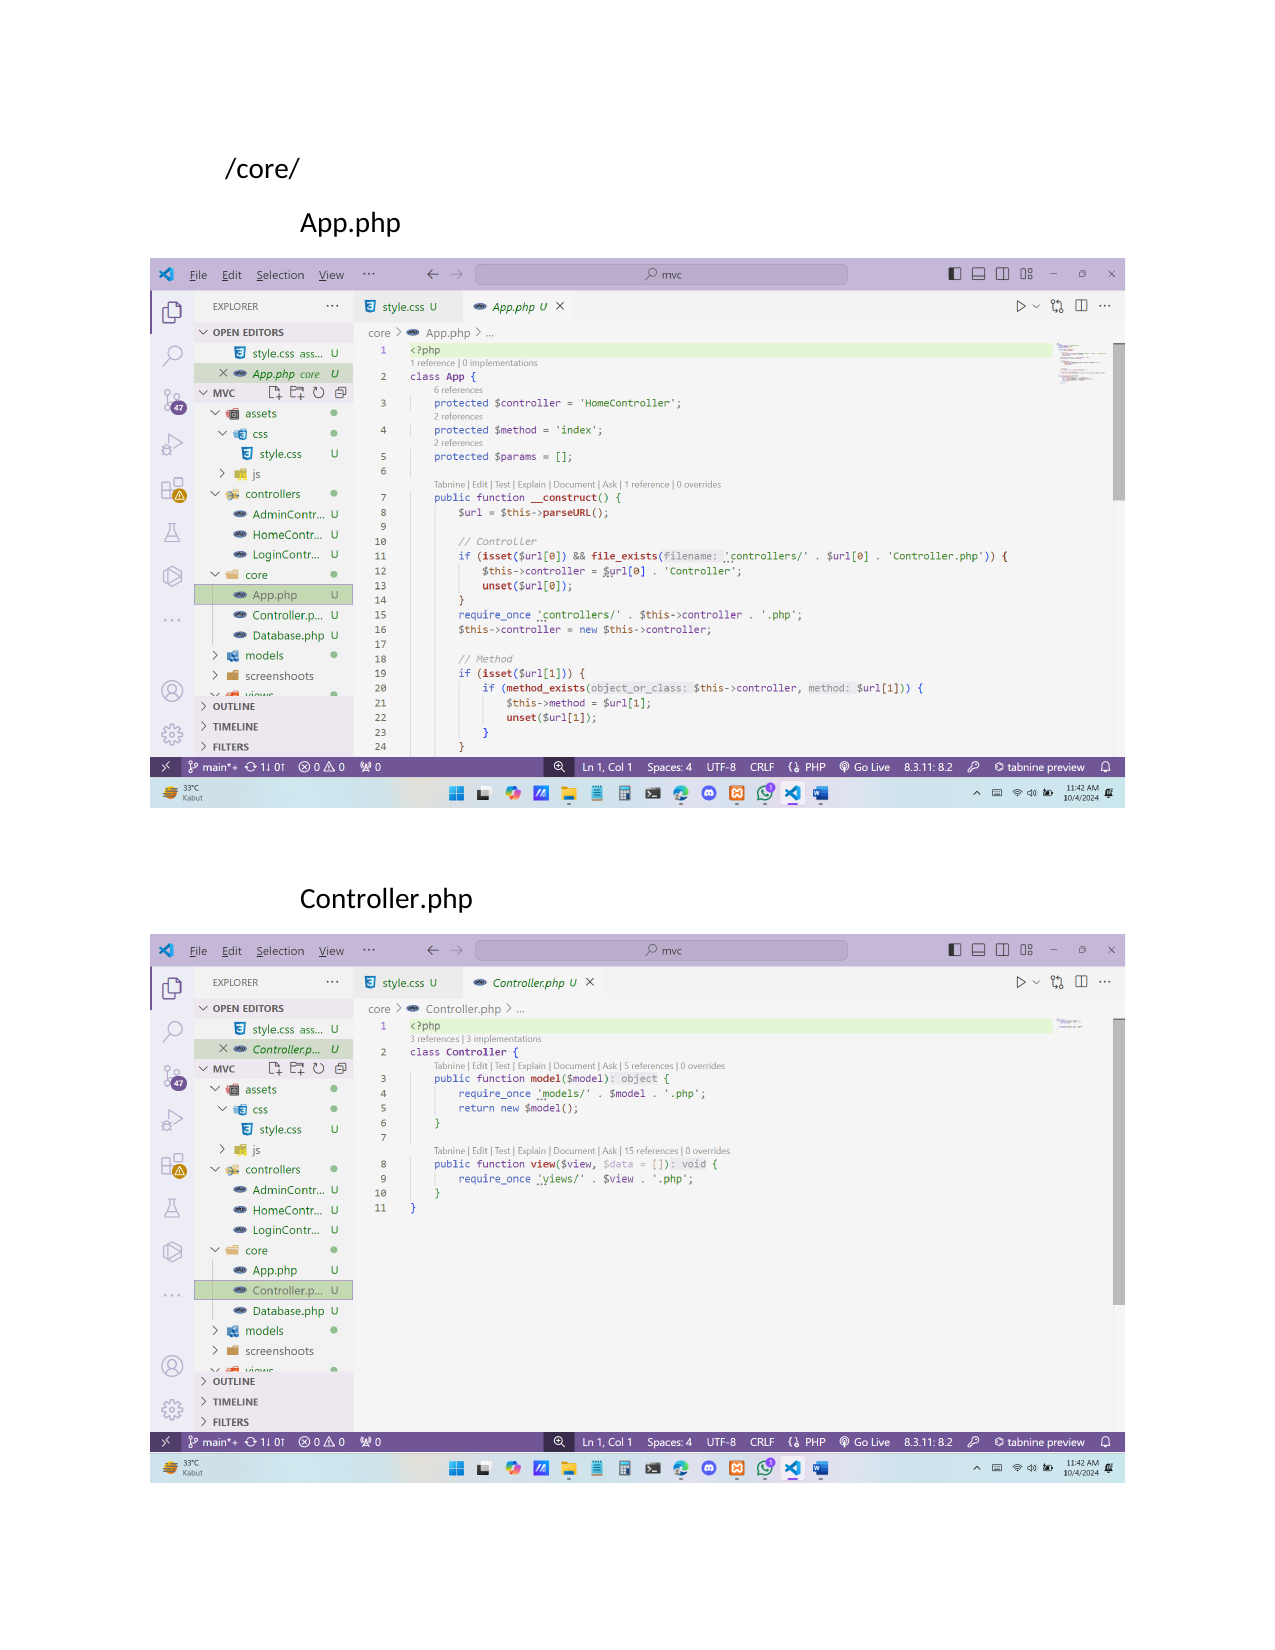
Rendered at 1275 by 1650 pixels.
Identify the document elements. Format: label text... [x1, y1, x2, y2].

text /core/ [150, 150, 1125, 186]
text App.php [150, 204, 1125, 240]
text Controller.php [150, 880, 1125, 916]
picture [150, 934, 1125, 1483]
picture [150, 258, 1125, 808]
